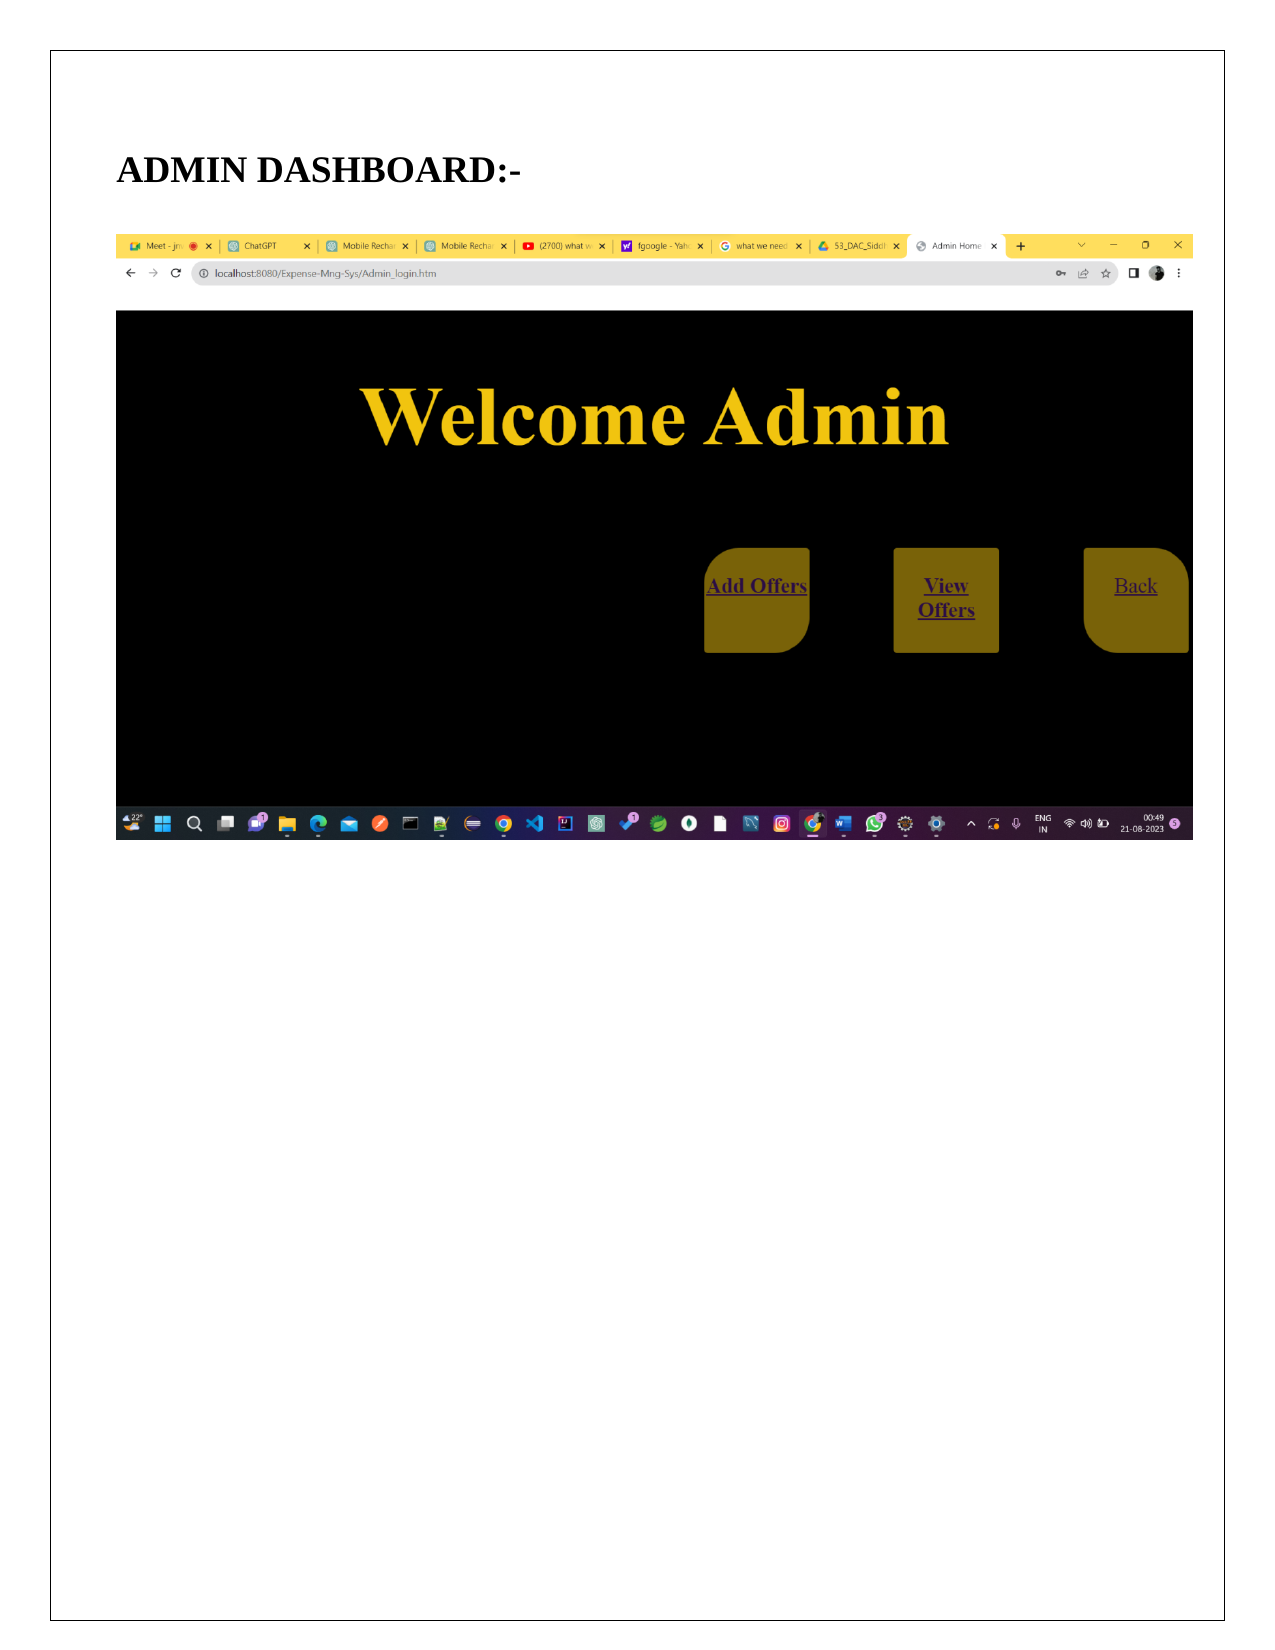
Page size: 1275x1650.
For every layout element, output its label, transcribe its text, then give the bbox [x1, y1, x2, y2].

text ADMIN DASHBOARD:- [116, 148, 1181, 191]
picture [116, 234, 1193, 840]
